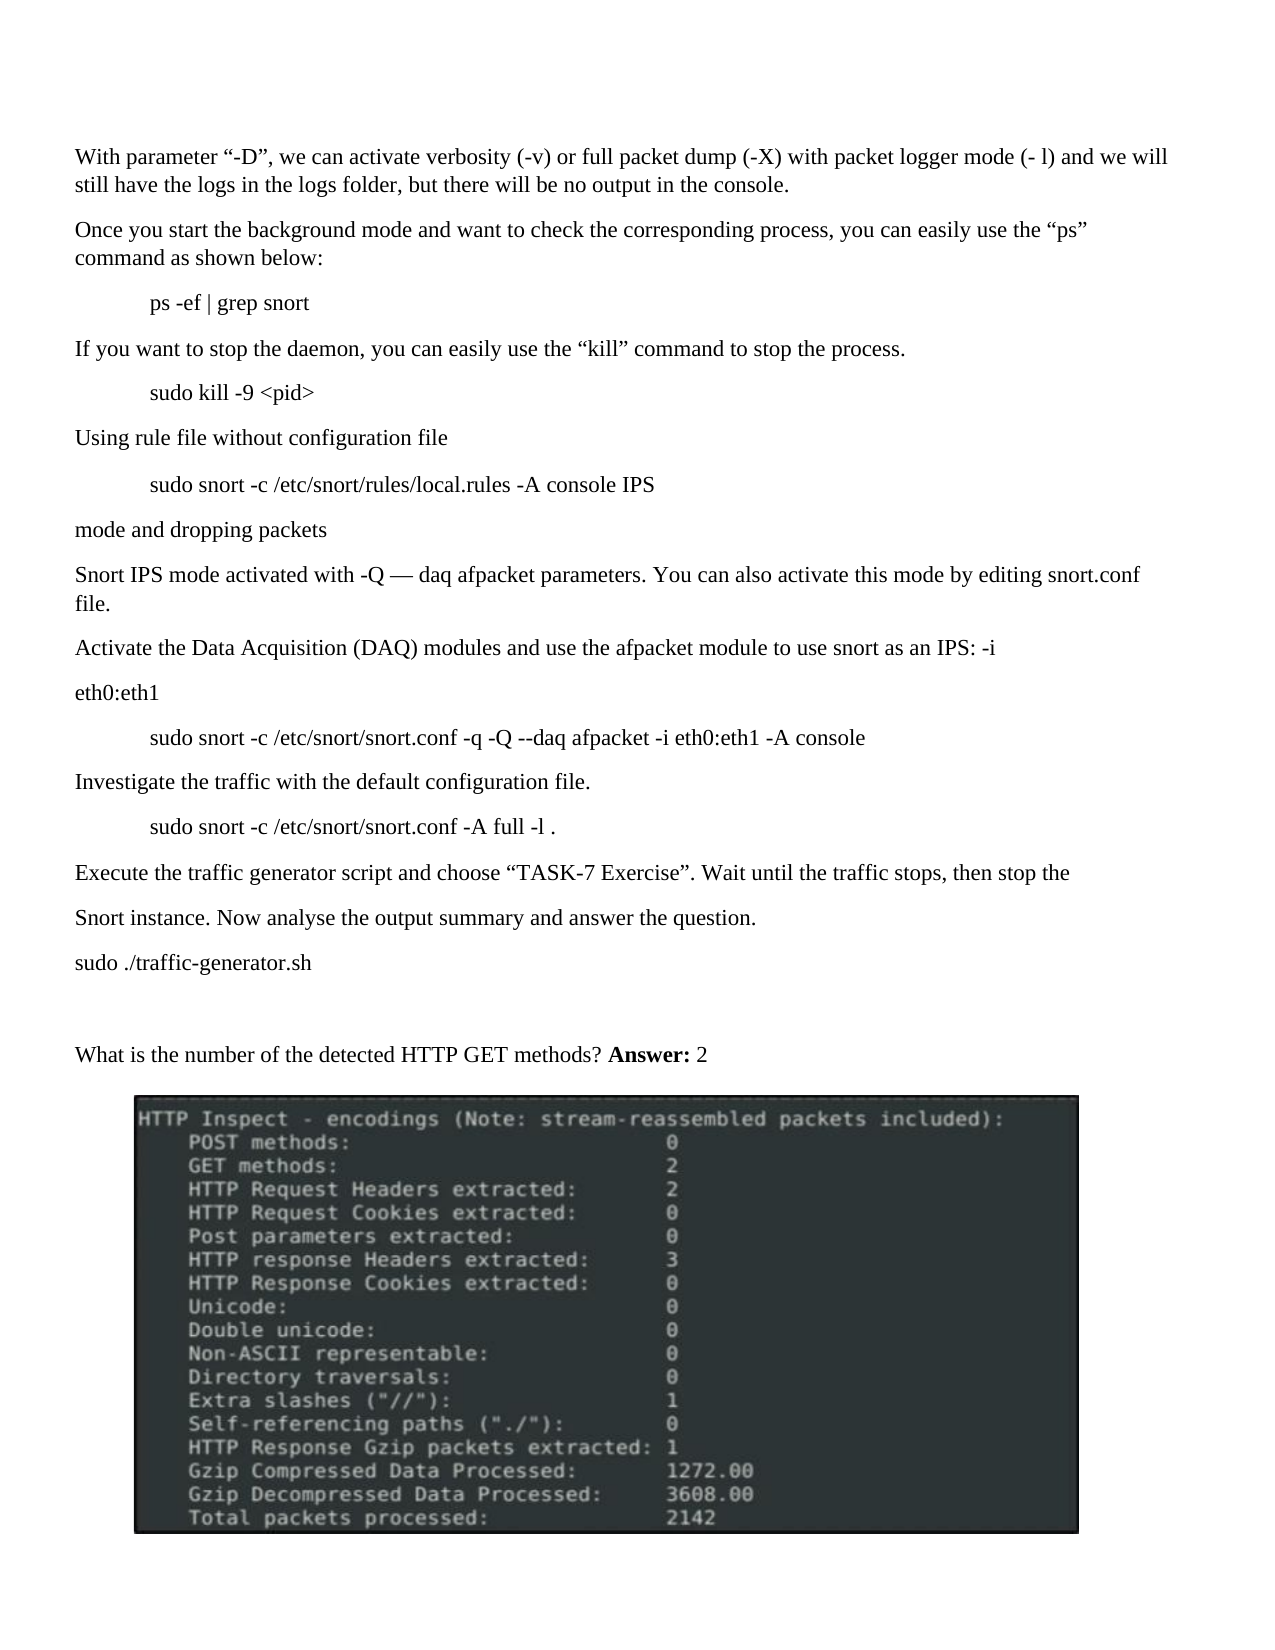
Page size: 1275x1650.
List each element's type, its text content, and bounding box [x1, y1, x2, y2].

text sudo ./traffic-generator.sh [74, 949, 1216, 975]
text sudo snort -c /etc/snort/rules/local.rules -A console IPS mode and dropping packets [74, 471, 663, 542]
text command as shown below: [74, 244, 1216, 270]
text Execute the traffic generator script and choose “TASK-7 Exercise”. Wait until the traffic stops, then stop the Snort instance. Now analyse the output summary and answer the question. [74, 859, 1083, 930]
text Once you start the background mode and want to check the corresponding process, you can easily use the “ps” [74, 216, 1216, 242]
text sudo snort -c /etc/snort/snort.conf -A full -l . [149, 813, 1216, 839]
text Activate the Data Acquisition (DAQ) modules and use the afpacket module to use snort as an IPS: -i eth0:eth1 [74, 633, 1044, 705]
text sudo snort -c /etc/snort/snort.conf -q -Q --daq afpacket -i eth0:eth1 -A console Investigate the traffic with the default configuration file. [74, 723, 909, 795]
text With parameter “-D”, we can activate verbosity (-v) or full packet dump (-X) with packet logger mode (- l) and we will still have the logs in the logs folder, but there will be no output in the console. [74, 143, 1183, 197]
text What is the number of the detected HTTP GET methods? Answer: 2 [74, 1041, 1216, 1067]
text ps -ef | grep snort [149, 289, 1216, 316]
text Using rule file without configuration file [74, 424, 1216, 451]
picture [133, 1095, 1079, 1534]
text Snort IPS mode activated with -Q — daq afpacket parameters. You can also activate this mode by editing snort.conf file. [74, 561, 1183, 616]
text If you want to stop the daemon, you can easily use the “kill” command to stop the process. sudo kill -9 <pid> [74, 334, 942, 406]
